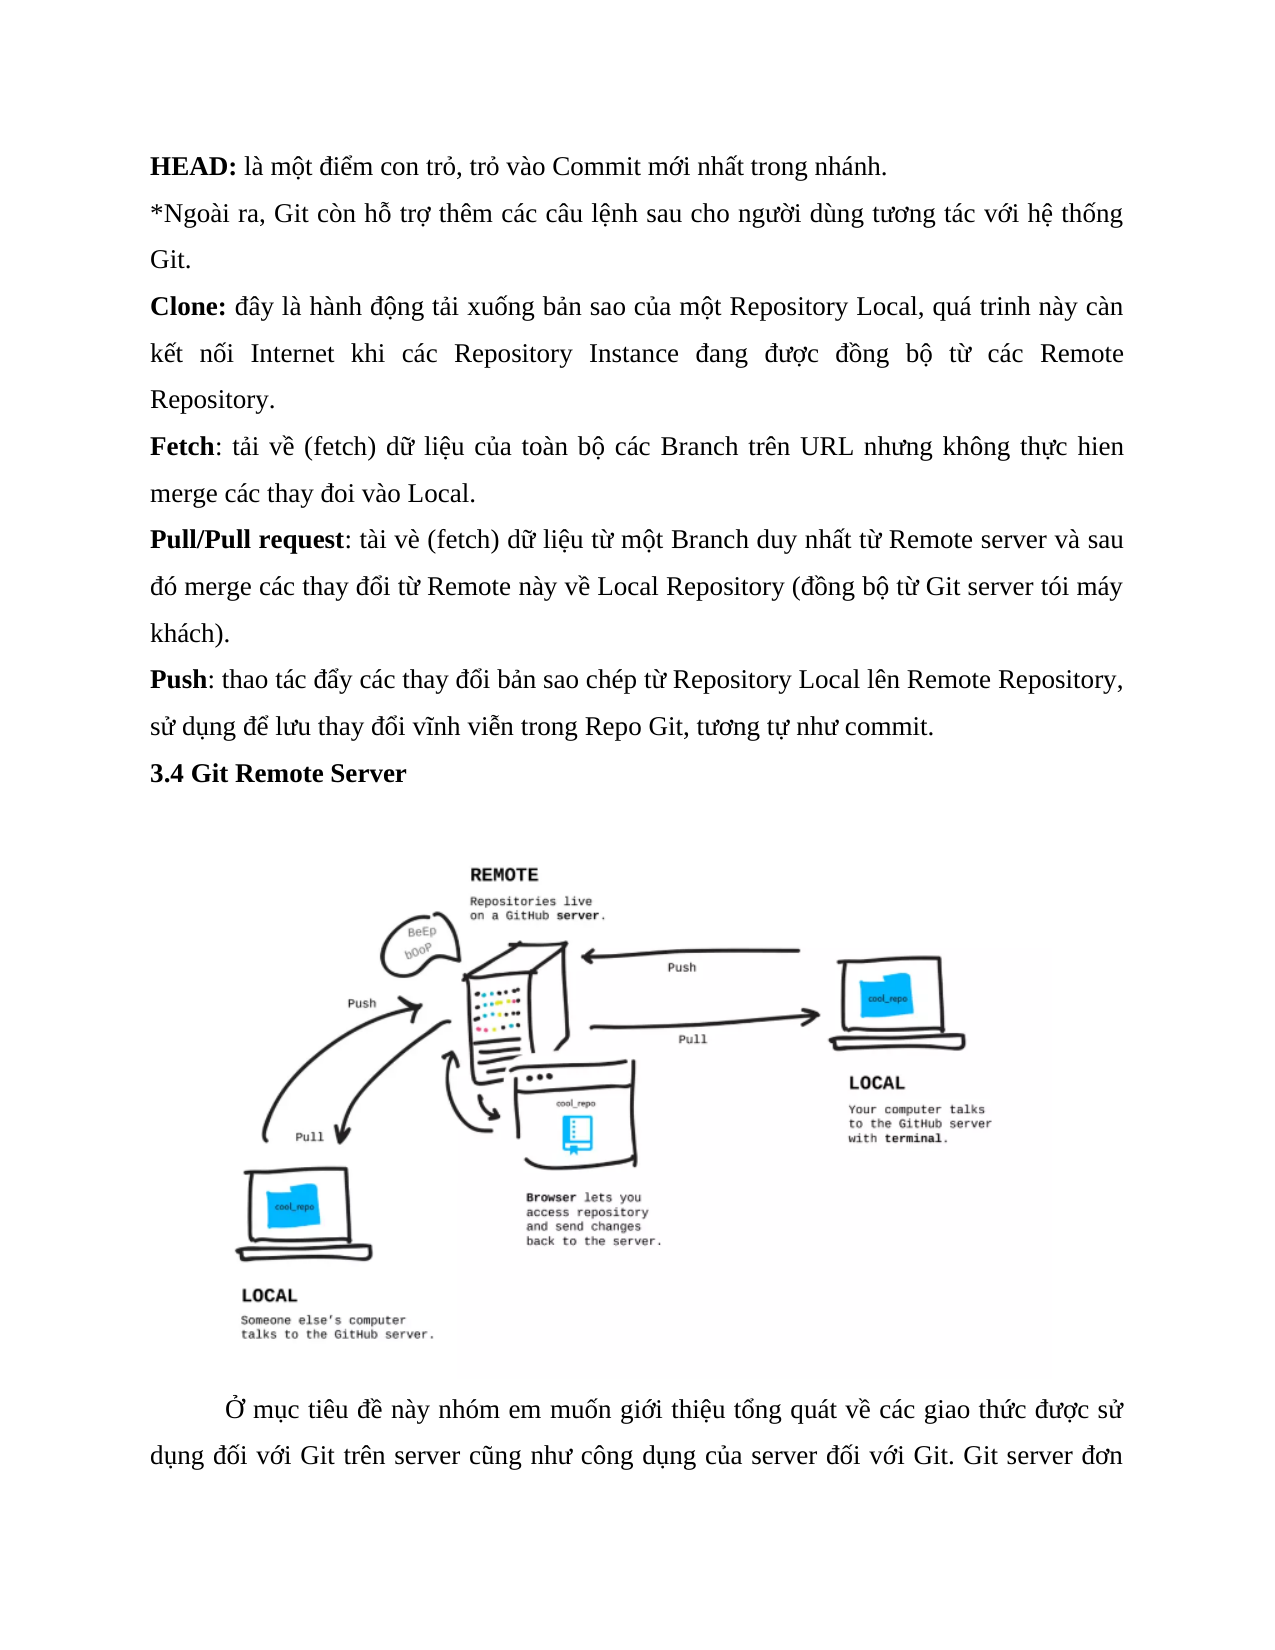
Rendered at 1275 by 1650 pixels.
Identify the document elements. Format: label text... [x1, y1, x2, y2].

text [150, 1393, 1125, 1471]
picture [150, 850, 1053, 1379]
text Push: thao tác đẩy các thay đổi bản sao chép từ Repository Local lên Remote Repository, sử dụng để lưu thay đổi vĩnh viễn trong Repo Git, tương tự như commit. [150, 663, 1125, 741]
text HEAD: là một điểm con trỏ, trỏ vào Commit mới nhất trong nhánh. [150, 150, 1125, 181]
subtitle 3.4 Git Remote Server [150, 757, 1125, 788]
text *Ngoài ra, Git còn hỗ trợ thêm các câu lệnh sau cho người dùng tương tác với hệ thống Git. [150, 197, 1125, 274]
text Pull/Pull request: tài vè (fetch) dữ liệu từ một Branch duy nhất từ Remote server và sau đó merge các thay đổi từ Remote này về Local Repository (đồng bộ từ Git server tói máy khách). [150, 523, 1125, 648]
text Fetch: tải về (fetch) dữ liệu của toàn bộ các Branch trên URL nhưng không thực hien merge các thay đoi vào Local. [150, 430, 1125, 508]
text Clone: đây là hành động tải xuống bản sao của một Repository Local, quá trinh này càn kết nối Internet khi các Repository Instance đang được đồng bộ từ các Remote Repository. [150, 290, 1125, 414]
